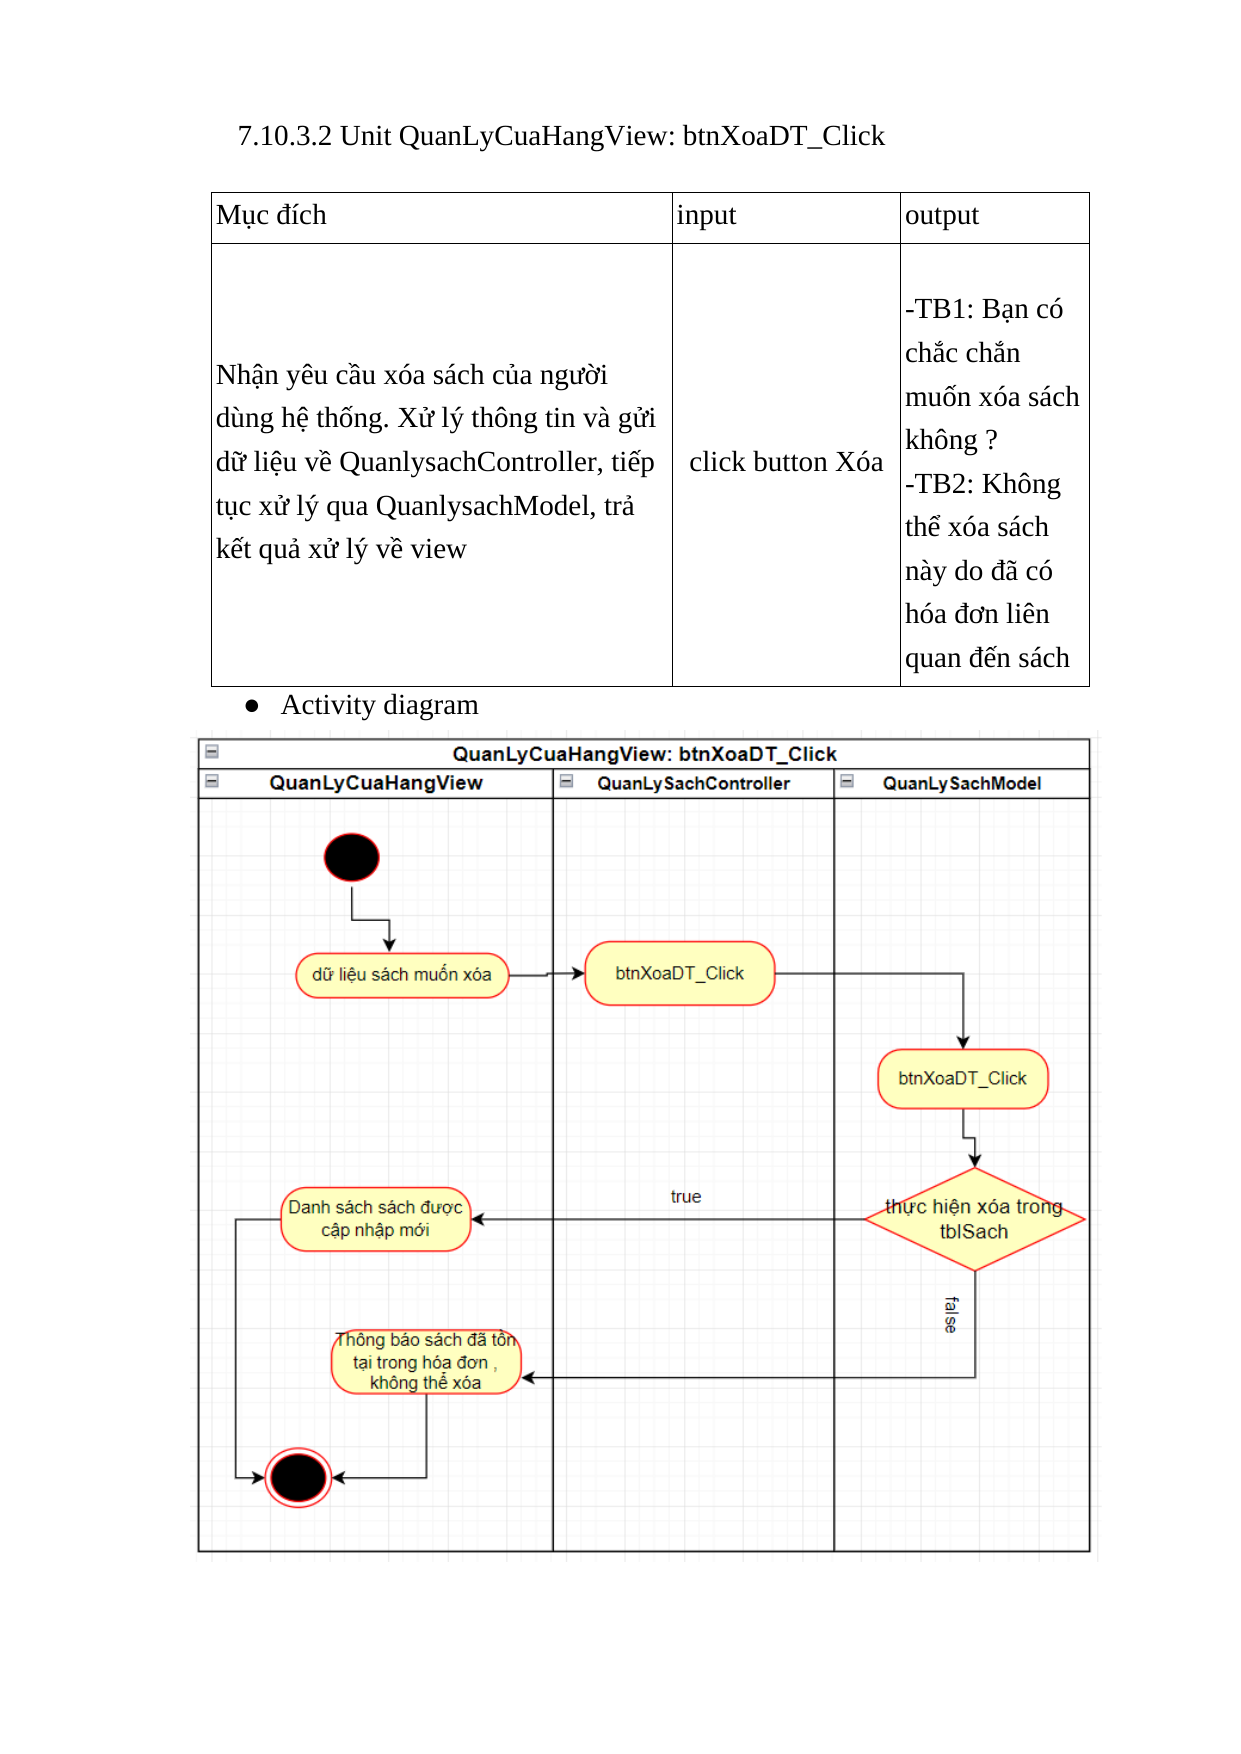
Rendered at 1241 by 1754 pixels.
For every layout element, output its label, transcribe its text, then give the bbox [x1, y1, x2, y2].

table_cell click button Xóa [673, 244, 900, 686]
table_cell -TB1: Bạn có chắc chắn muốn xóa sách không ? -TB2: Không thể xóa sách này do đã có hóa đơn liên quan đến sách [901, 244, 1089, 686]
list Activity diagram [243, 687, 1122, 720]
subtitle 7.10.3.2 Unit QuanLyCuaHangView: btnXoaDT_Click [237, 118, 1122, 152]
table_header output [901, 193, 1089, 243]
picture [190, 730, 1102, 1562]
table_cell Nhận yêu cầu xóa sách của người dùng hệ thống. Xử lý thông tin và gửi dữ liệu về QuanlysachController, tiếp tục xử lý qua QuanlysachModel, trả kết quả xử lý về view [212, 244, 672, 686]
table_header Mục đích [212, 193, 672, 243]
table_header input [673, 193, 900, 243]
